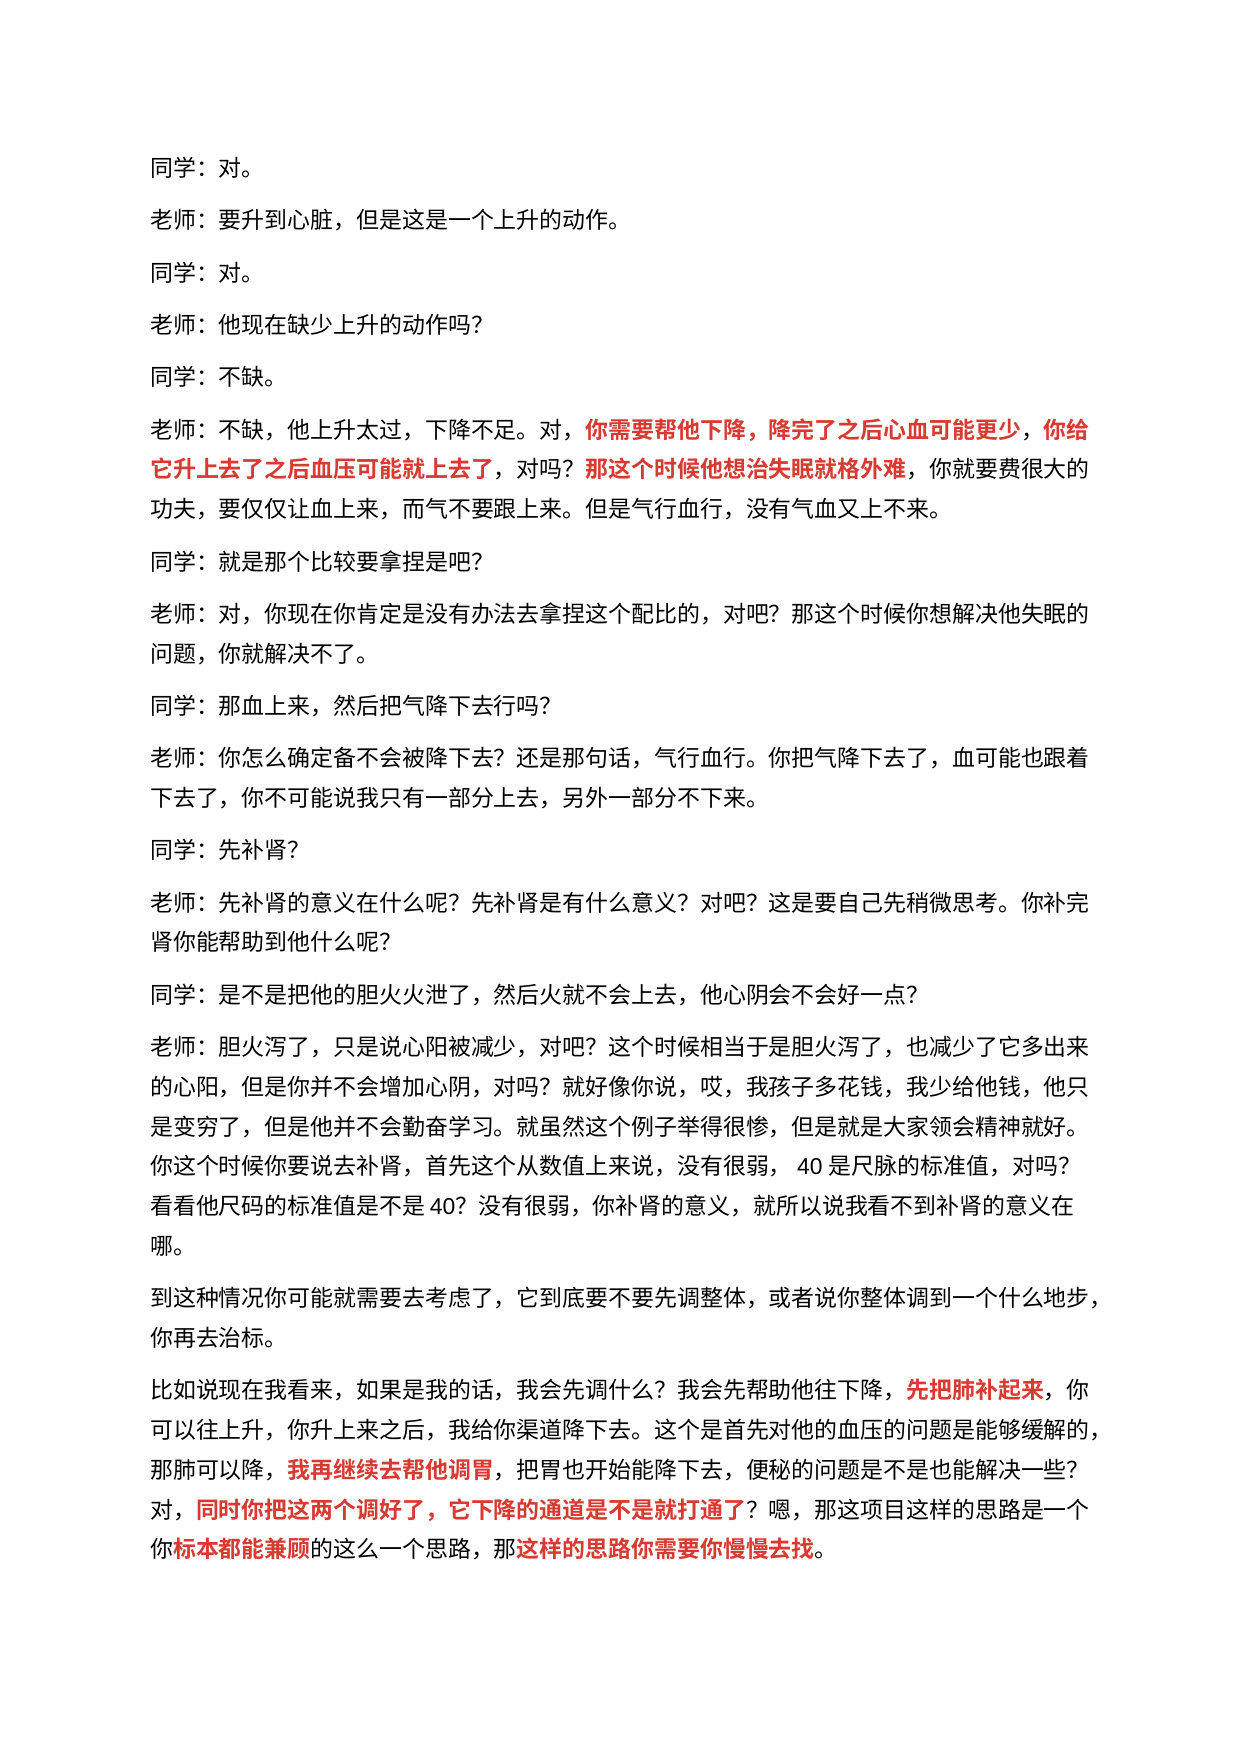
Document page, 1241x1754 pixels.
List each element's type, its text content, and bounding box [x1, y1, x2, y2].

text 同学：对。 [150, 150, 1090, 183]
text 老师：对，你现在你肯定是没有办法去拿捏这个配比的，对吧？那这个时候你想解决他失眠的问题，你就解决不了。 [150, 596, 1090, 669]
text 同学：就是那个比较要拿捏是吧？ [150, 543, 1090, 577]
text 同学：不缺。 [150, 359, 1090, 392]
text 同学：那血上来，然后把气降下去行吗？ [150, 688, 1090, 721]
text 老师：胆火泻了，只是说心阳被减少，对吧？这个时候相当于是胆火泻了，也减少了它多出来的心阳，但是你并不会增加心阴，对吗？就好像你说，哎，我孩子多花钱，我少给他钱，他只是变穷了，但是他并不会勤奋学习。就虽然这个例子举得很惨，但是就是大家领会精神就好。你这个时候你要说去补肾，首先这个从数值上来说，没有很弱， 40 是尺脉的标准值，对吗？看看他尺码的标准值是不是40？没有很弱，你补肾的意义，就所以说我看不到补肾的意义在哪。 [150, 1029, 1090, 1261]
text 老师：你怎么确定备不会被降下去？还是那句话，气行血行。你把气降下去了，血可能也跟着下去了，你不可能说我只有一部分上去，另外一部分不下来。 [150, 740, 1090, 813]
text 同学：是不是把他的胆火火泄了，然后火就不会上去，他心阴会不会好一点？ [150, 976, 1090, 1010]
text 比如说现在我看来，如果是我的话，我会先调什么？我会先帮助他往下降，先把肺补起来，你可以往上升，你升上来之后，我给你渠道降下去。这个是首先对他的血压的问题是能够缓解的，那肺可以降，我再继续去帮他调胃，把胃也开始能降下去，便秘的问题是不是也能解决一些？对，同时你把这两个调好了，它下降的通道是不是就打通了？嗯，那这项目这样的思路是一个你标本都能兼顾的这么一个思路，那这样的思路你需要你慢慢去找。 [150, 1372, 1090, 1564]
text 老师：先补肾的意义在什么呢？先补肾是有什么意义？对吧？这是要自己先稍微思考。你补完肾你能帮助到他什么呢？ [150, 884, 1090, 957]
text 老师：他现在缺少上升的动作吗？ [150, 307, 1090, 340]
text 老师：要升到心脏，但是这是一个上升的动作。 [150, 202, 1090, 236]
text 同学：对。 [150, 254, 1090, 288]
text 老师：不缺，他上升太过，下降不足。对，你需要帮他下降，降完了之后心血可能更少，你给它升上去了之后血压可能就上去了，对吗？那这个时候他想治失眠就格外难，你就要费很大的功夫，要仅仅让血上来，而气不要跟上来。但是气行血行，没有气血又上不来。 [150, 411, 1090, 524]
text 同学：先补肾？ [150, 832, 1090, 865]
text 到这种情况你可能就需要去考虑了，它到底要不要先调整体，或者说你整体调到一个什么地步，你再去治标。 [150, 1280, 1090, 1353]
